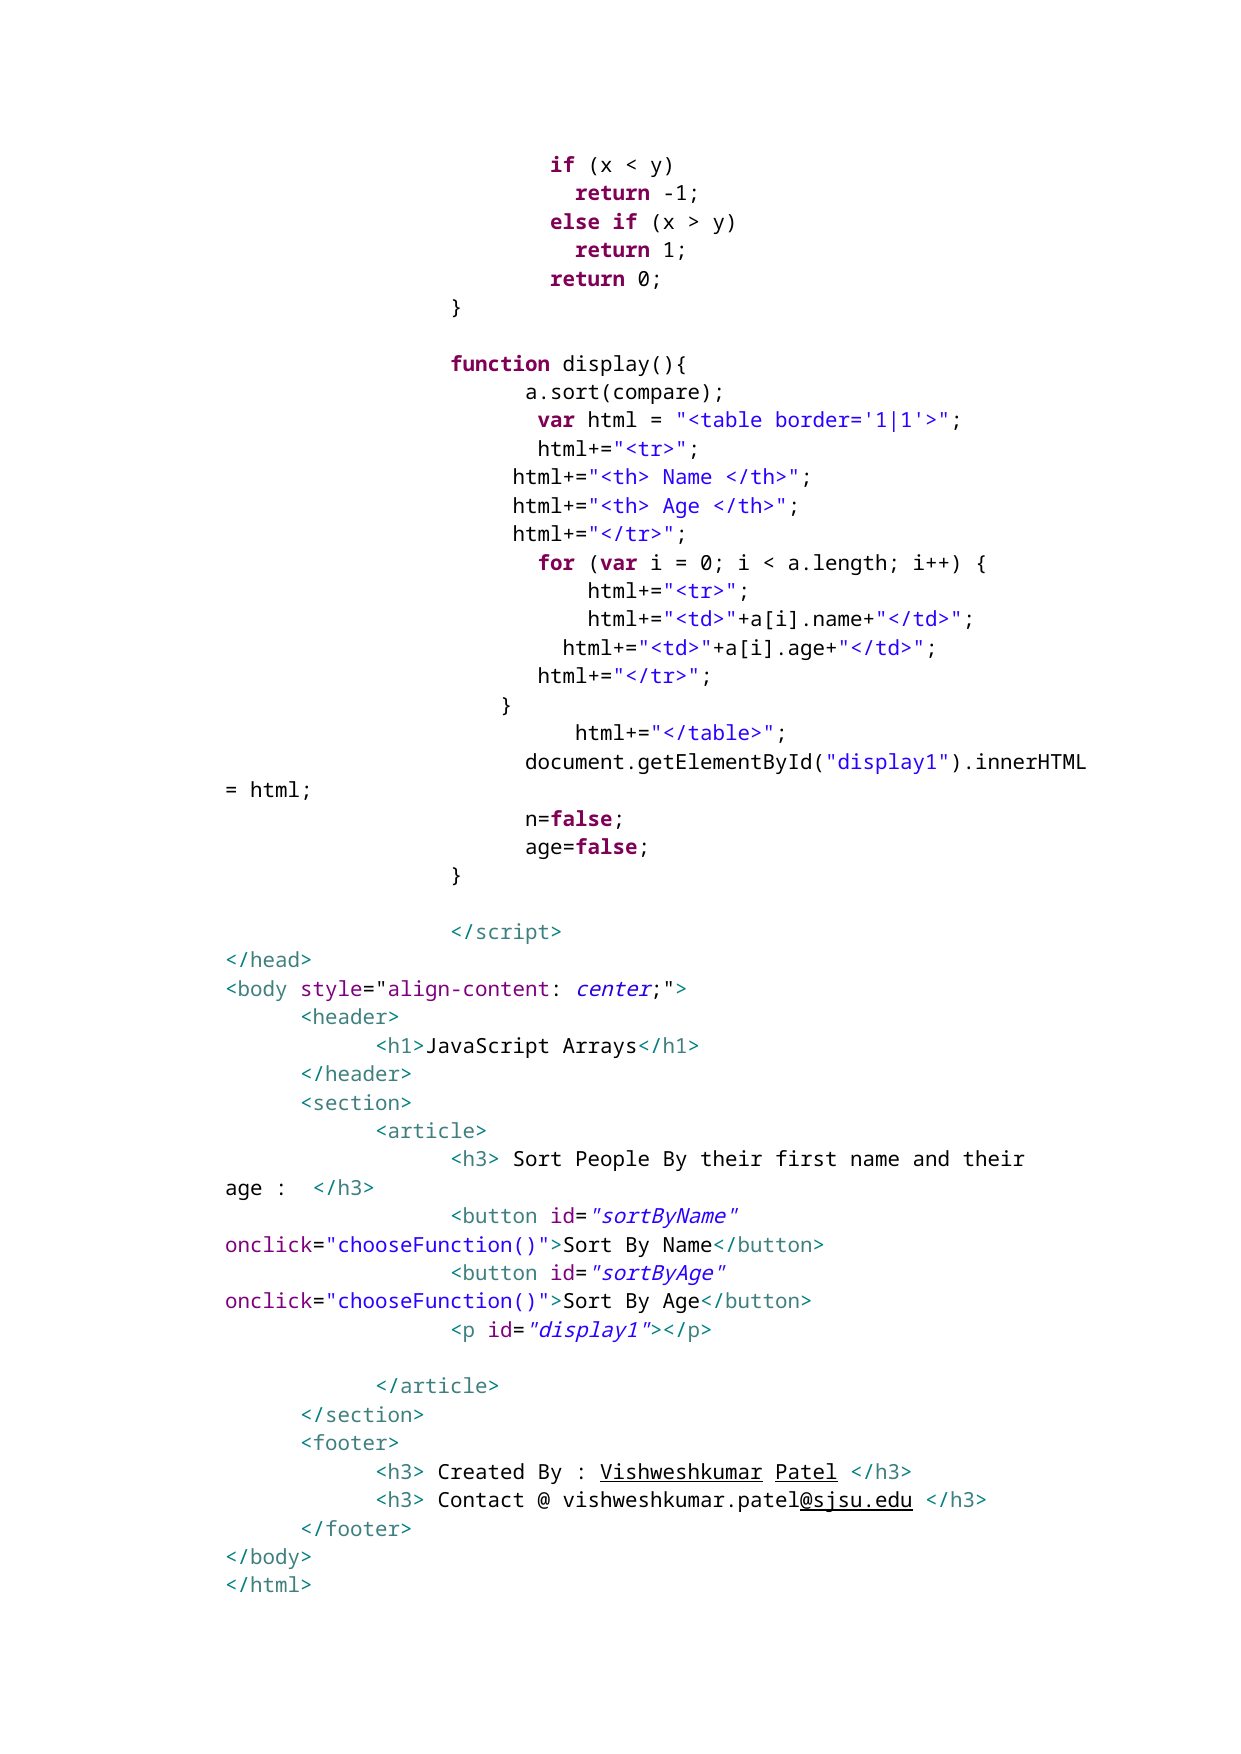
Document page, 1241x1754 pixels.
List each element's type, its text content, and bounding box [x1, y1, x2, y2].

text if (x < y) [225, 150, 1090, 178]
text function display(){ [225, 349, 1090, 377]
text <header> [225, 1002, 1090, 1031]
text document.getElementById("display1").innerHTML = html; [225, 747, 1090, 804]
text <article> [225, 1116, 1090, 1144]
text <h3> Contact @ vishweshkumar.patel@sjsu.edu </h3> [225, 1485, 1090, 1514]
text else if (x > y) [225, 207, 1090, 235]
text n=false; [225, 804, 1090, 832]
text } [225, 861, 1090, 889]
text } [225, 292, 1090, 321]
text html+="<td>"+a[i].age+"</td>"; [225, 633, 1090, 661]
text <body style="align-content: center;"> [225, 974, 1090, 1002]
text html+="</tr>"; [225, 519, 1090, 548]
text <h3> Created By : Vishweshkumar Patel </h3> [225, 1457, 1090, 1485]
text <button id="sortByAge" onclick="chooseFunction()">Sort By Age</button> [225, 1258, 1090, 1315]
text html+="<tr>"; [225, 434, 1090, 462]
text <p id="display1"></p> [225, 1315, 1090, 1343]
text <h1>JavaScript Arrays</h1> [225, 1031, 1090, 1059]
text </footer> [225, 1514, 1090, 1542]
text age=false; [225, 832, 1090, 861]
text </head> [225, 945, 1090, 974]
text </article> [225, 1372, 1090, 1400]
text a.sort(compare); [225, 377, 1090, 406]
text </html> [225, 1571, 1090, 1599]
text return 1; [225, 235, 1090, 264]
text } [225, 690, 1090, 718]
text </header> [225, 1059, 1090, 1088]
text </body> [225, 1542, 1090, 1571]
text <h3> Sort People By their first name and their age : </h3> [225, 1144, 1090, 1201]
text </section> [225, 1400, 1090, 1428]
text <button id="sortByName" onclick="chooseFunction()">Sort By Name</button> [225, 1201, 1090, 1258]
text var html = "<table border='1|1'>"; [225, 406, 1090, 434]
text for (var i = 0; i < a.length; i++) { [225, 548, 1090, 576]
text html+="<th> Age </th>"; [225, 491, 1090, 519]
text <footer> [225, 1428, 1090, 1457]
text </script> [225, 917, 1090, 945]
text return 0; [225, 264, 1090, 292]
text html+="<td>"+a[i].name+"</td>"; [225, 604, 1090, 633]
text html+="</tr>"; [225, 661, 1090, 690]
text html+="<th> Name </th>"; [225, 462, 1090, 491]
text html+="</table>"; [225, 718, 1090, 747]
text html+="<tr>"; [225, 576, 1090, 604]
text return -1; [225, 178, 1090, 207]
text <section> [225, 1088, 1090, 1116]
